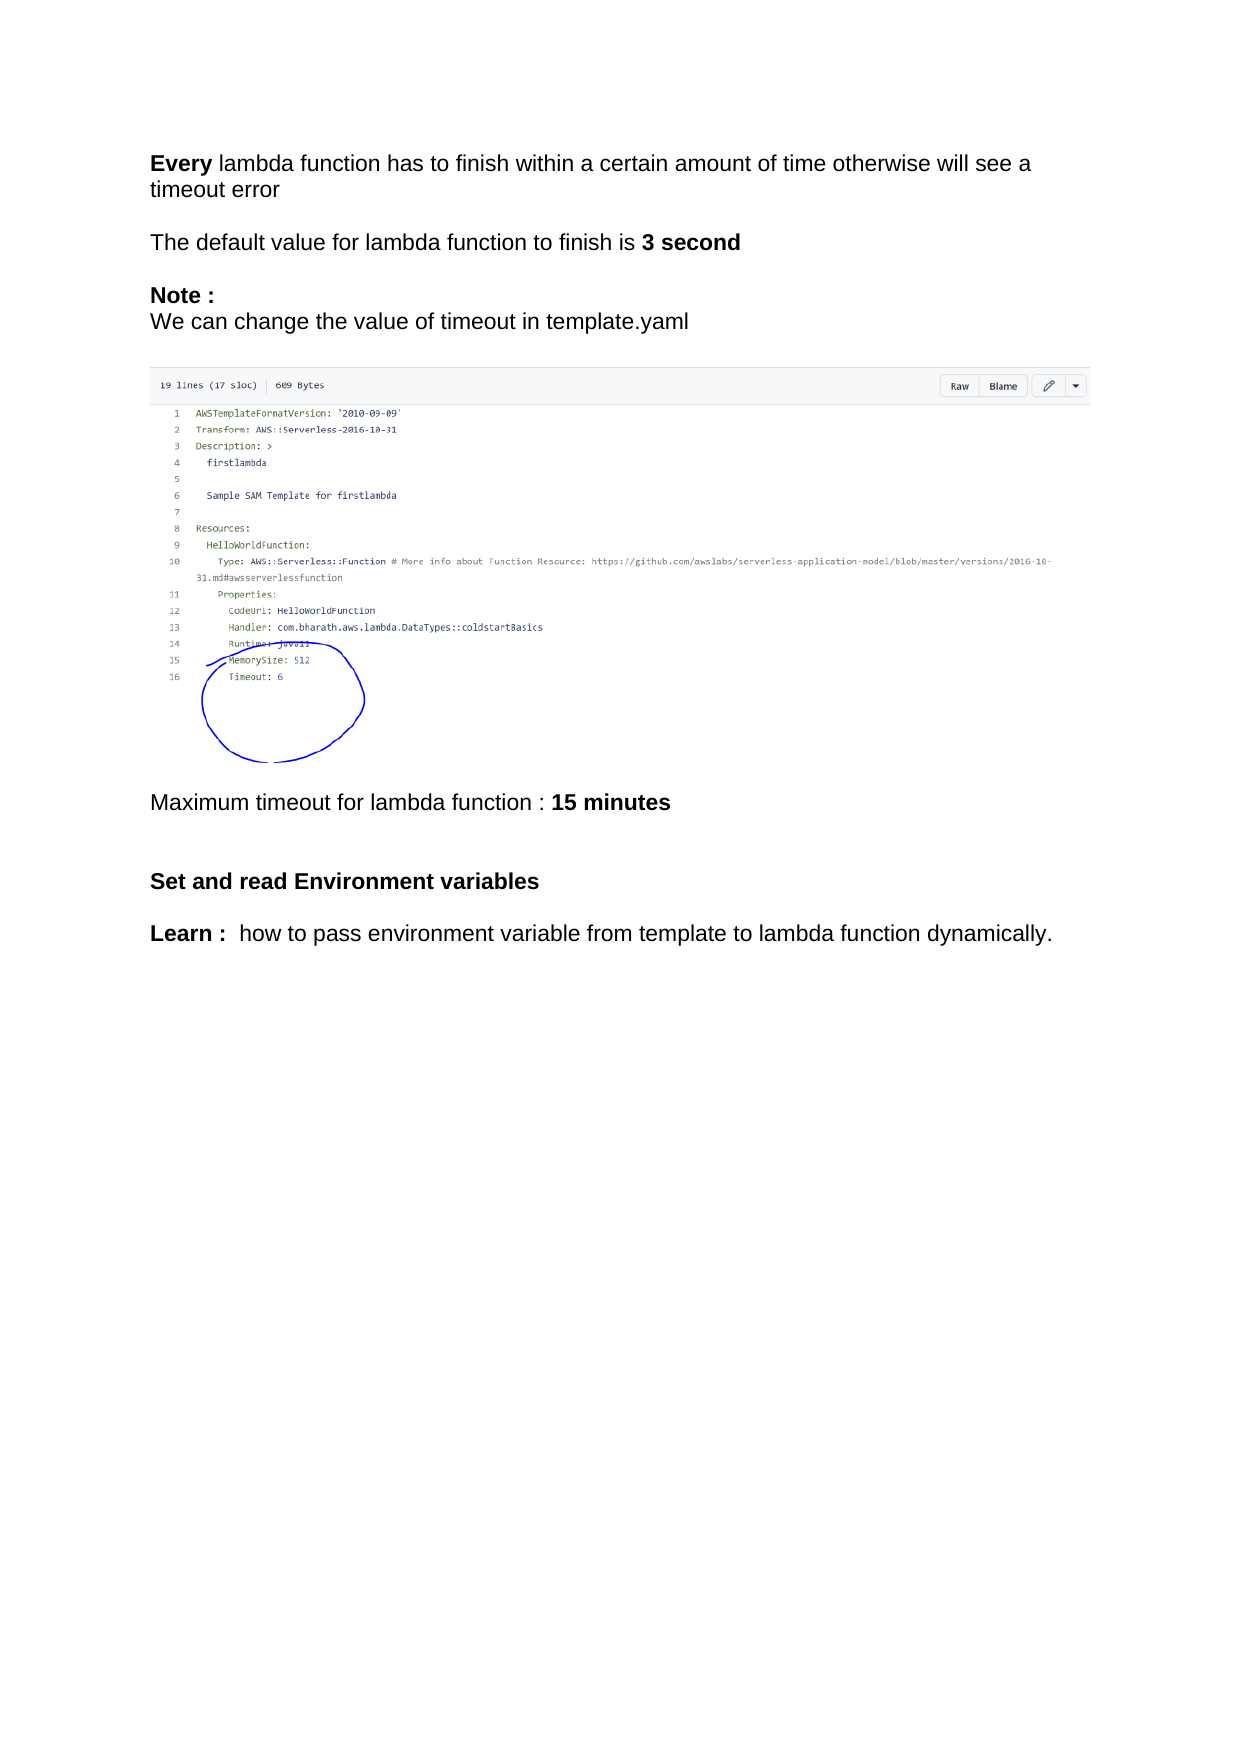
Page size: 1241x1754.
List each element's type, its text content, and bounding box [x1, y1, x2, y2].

text Set and read Environment variables [150, 868, 1090, 894]
text Every lambda function has to finish within a certain amount of time otherwise will see a timeout error [150, 150, 1090, 203]
text The default value for lambda function to finish is 3 second [150, 229, 1090, 255]
text We can change the value of timeout in template.yaml [150, 308, 1090, 334]
text Note : [150, 282, 1090, 308]
picture [150, 360, 1091, 763]
text Maximum timeout for lambda function : 15 minutes [150, 789, 1090, 815]
text Learn : how to pass environment variable from template to lambda function dynamically. [150, 920, 1090, 947]
